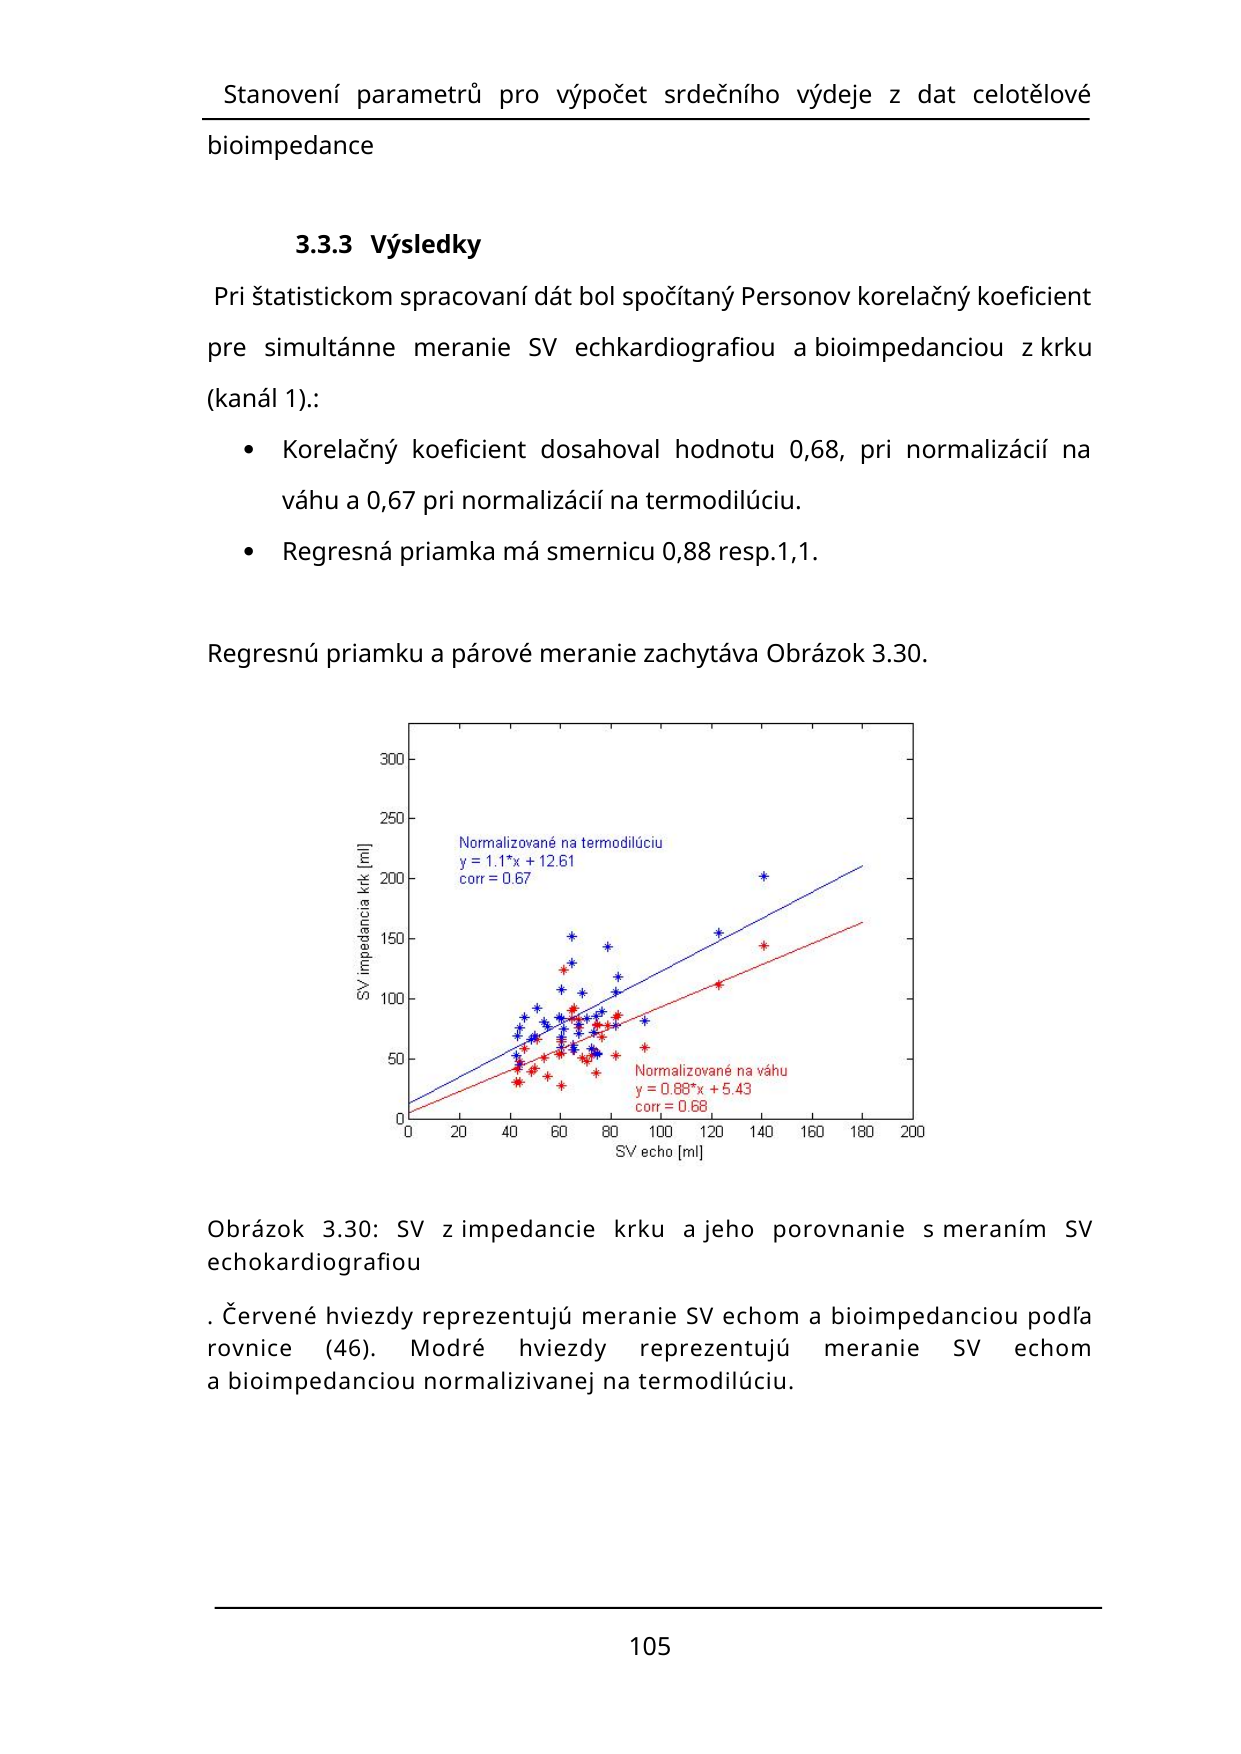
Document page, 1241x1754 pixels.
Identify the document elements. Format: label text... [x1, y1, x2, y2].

subtitle Výsledky [295, 227, 1092, 261]
picture [326, 686, 974, 1172]
list Regresná priamka má smernicu 0,88 resp.1,1. [244, 533, 1092, 567]
text . Červené hviezdy reprezentujú meranie SV echom a bioimpedanciou podľa rovnice (46). Modré hviezdy reprezentujú meranie SV echom a bioimpedanciou normalizivanej na termodilúciu. [207, 1299, 1092, 1396]
text Pri štatistickom spracovaní dát bol spočítaný Personov korelačný koeficient pre simultánne meranie SV echkardiografiou a bioimpedanciou z krku (kanál 1).: [207, 278, 1092, 414]
list Korelačný koeficient dosahoval hodnotu 0,68, pri normalizácií na váhu a 0,67 pri normalizácií na termodilúciu. [244, 431, 1092, 516]
